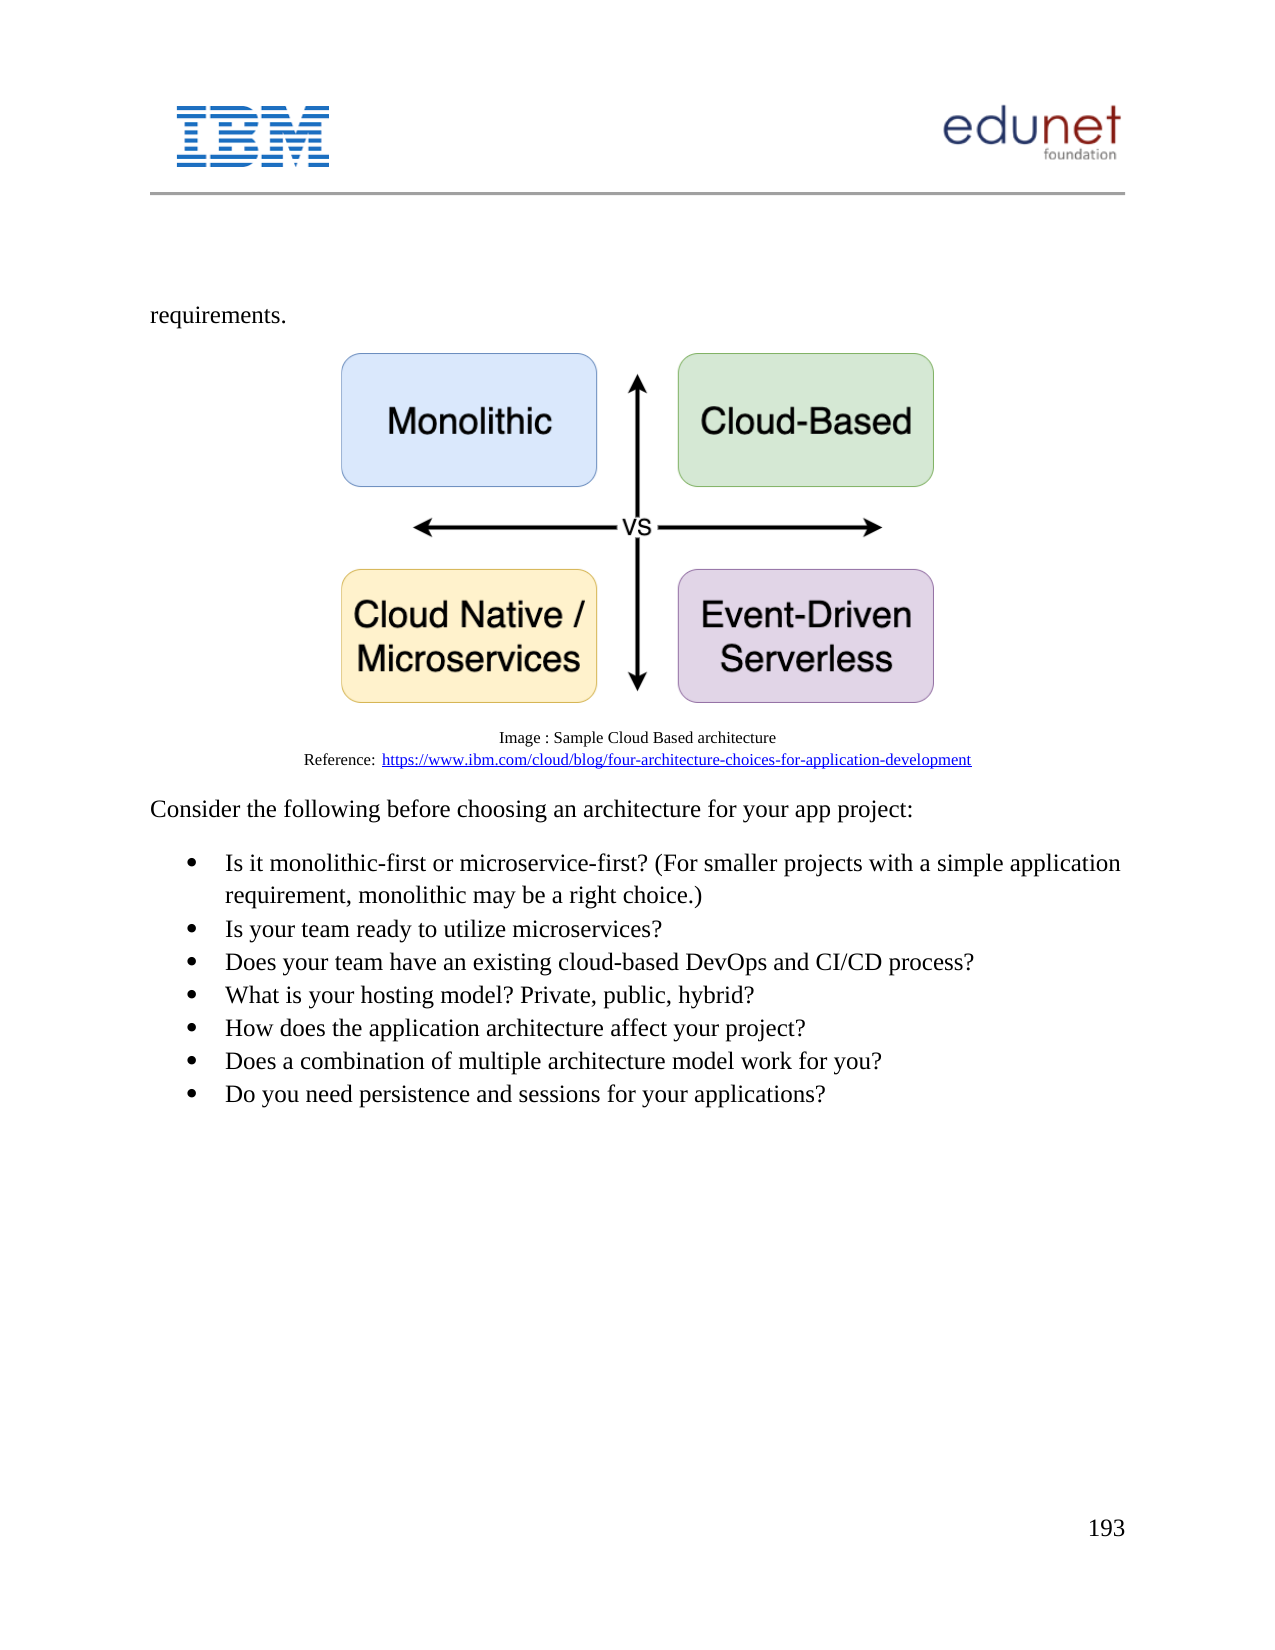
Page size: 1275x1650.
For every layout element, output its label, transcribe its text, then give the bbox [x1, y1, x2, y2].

picture [941, 95, 1125, 167]
list Do you need persistence and sessions for your applications? [187, 1079, 1125, 1107]
list How does the application architecture affect your project? [187, 1013, 1125, 1041]
list What is your hosting model? Private, public, hybrid? [187, 980, 1125, 1008]
list Is your team ready to utilize microservices? [187, 914, 1125, 942]
text Reference: https://www.ibm.com/cloud/blog/four-architecture-choices-for-application-development [150, 749, 1125, 769]
list Does a combination of multiple architecture model work for you? [187, 1046, 1125, 1074]
picture [341, 353, 934, 703]
list Is it monolithic-first or microservice-first? (For smaller projects with a simple application requirement, monolithic may be a right choice.) [187, 848, 1125, 909]
text Image : Sample Cloud Based architecture [150, 727, 1125, 747]
list Does your team have an existing cloud-based DevOps and CI/CD process? [187, 947, 1125, 975]
text Consider the following before choosing an architecture for your app project: [150, 794, 1125, 822]
picture [176, 106, 329, 167]
